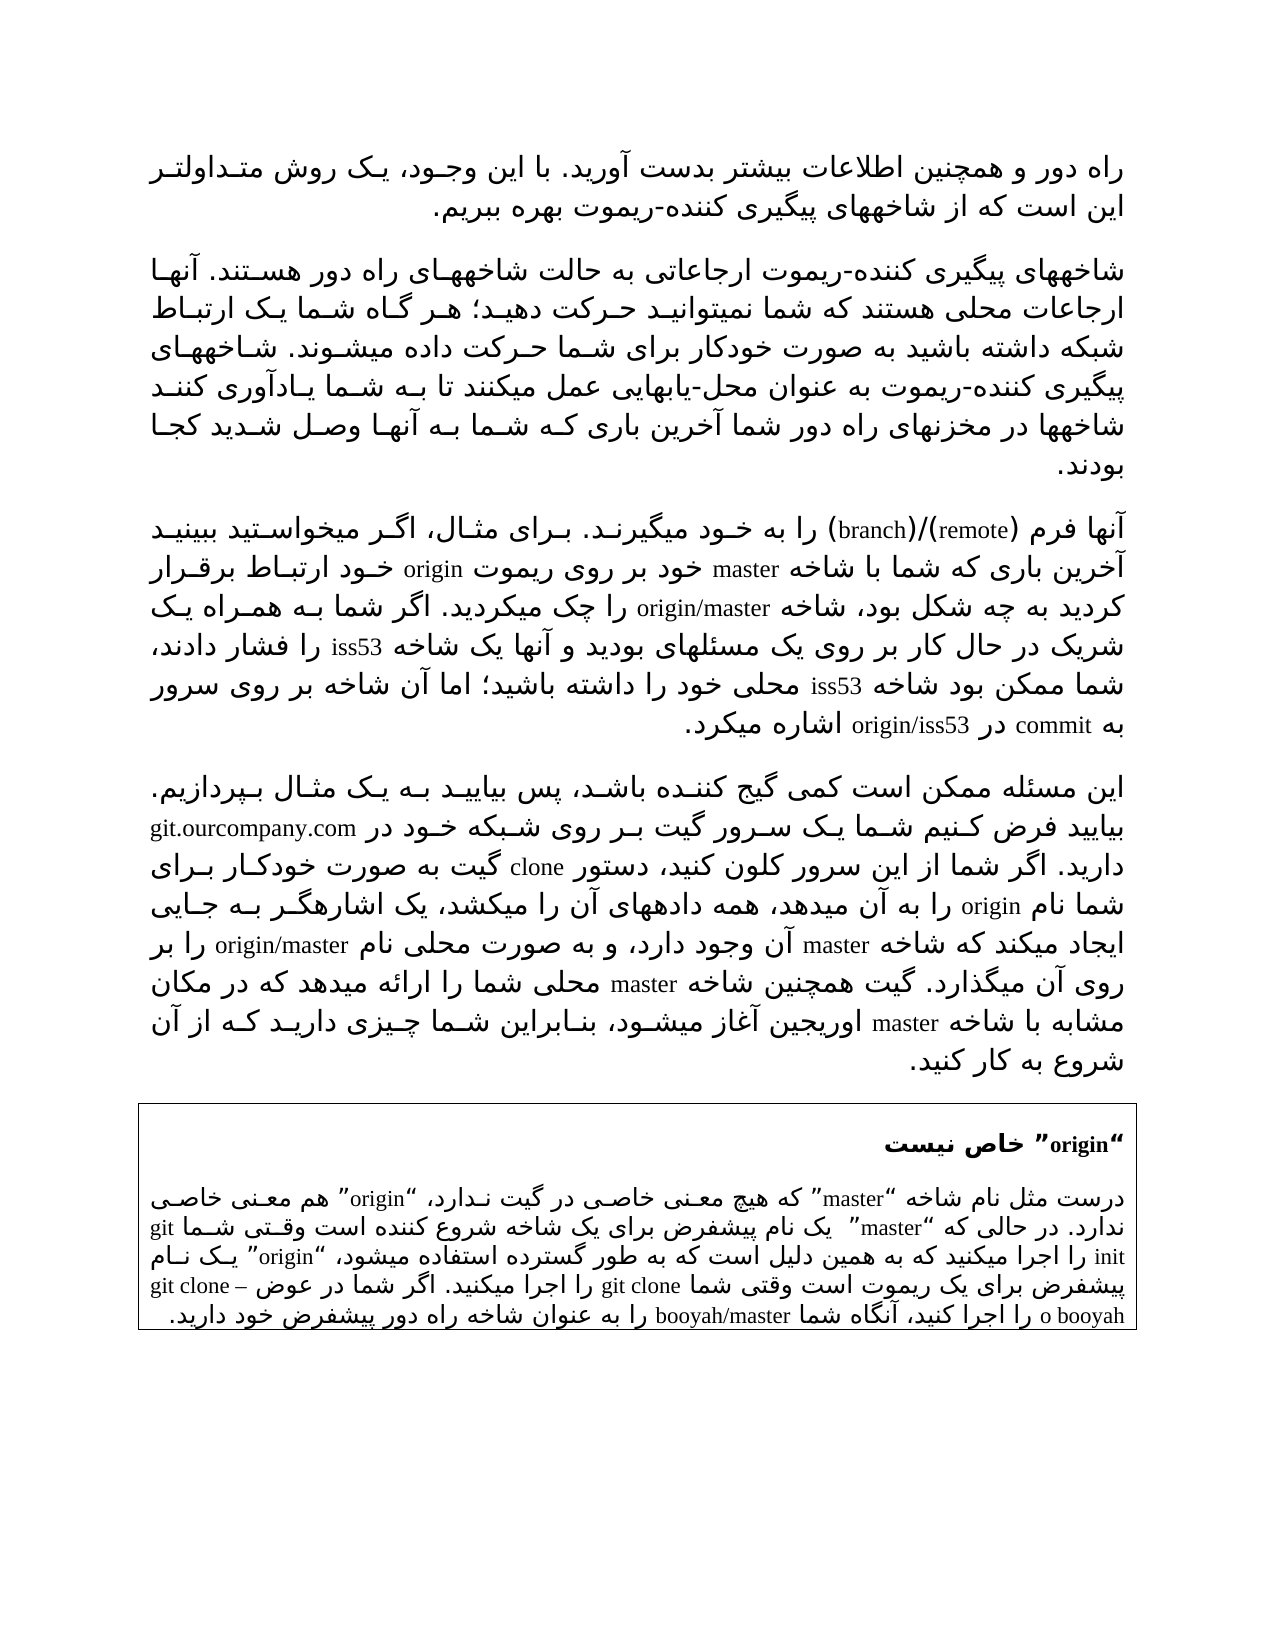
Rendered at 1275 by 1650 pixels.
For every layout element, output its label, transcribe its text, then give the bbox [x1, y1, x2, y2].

text این مسئله ممکن است کمی گیج کننده باشد، پس بیایید به یک مثال بپردازیم. بیایید فرض کنیم شما یک سرور گیت بر روی شبکه خود در git.ourcompany.com دارید. اگر شما از این سرور کلون کنید، دستور clone گیت به صورت خودکار برای شما نام origin را به آن میدهد، همه دادههای آن را میکشد، یک اشارهگر به جایی ایجاد میکند که شاخه master آن وجود دارد، و به صورت محلی نام origin/master را بر روی آن میگذارد. گیت همچنین شاخه master محلی شما را ارائه میدهد که در مکان مشابه با شاخه master اوریجین آغاز میشود، بنابراین شما چیزی دارید که از آن شروع به کار کنید. [150, 770, 1125, 1077]
table_header “origin” خاص نیست درست مثل نام شاخه “master” که هیچ معنی خاصی در گیت ندارد، “origin” هم معنی خاصی ندارد. در حالی که “master” یک نام پیشفرض برای یک شاخه شروع کننده است وقتی شما git init را اجرا میکنید که به همین دلیل است که به طور گسترده استفاده میشود، “origin” یک نام پیشفرض برای یک ریموت است وقتی شما git clone را اجرا میکنید. اگر شما در عوض git clone –o booyah را اجرا کنید، آنگاه شما booyah/master را به عنوان شاخه راه دور پیشفرض خود دارید. [139, 1104, 1136, 1329]
text آنها فرم (remote)/(branch) را به خود میگیرند. برای مثال، اگر میخواستید ببینید آخرین باری که شما با شاخه master خود بر روی ریموت origin خود ارتباط برقرار کردید به چه شکل بود، شاخه origin/master را چک میکردید. اگر شما به همراه یک شریک در حال کار بر روی یک مسئلهای بودید و آنها یک شاخه iss53 را فشار دادند، شما ممکن بود شاخه iss53 محلی خود را داشته باشید؛ اما آن شاخه بر روی سرور به commit در origin/iss53 اشاره میکرد. [150, 512, 1125, 740]
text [150, 150, 1125, 223]
text شاخههای پیگیری کننده-ریموت ارجاعاتی به حالت شاخههای راه دور هستند. آنها ارجاعات محلی هستند که شما نمیتوانید حرکت دهید؛ هر گاه شما یک ارتباط شبکه داشته باشید به صورت خودکار برای شما حرکت داده میشوند. شاخههای پیگیری کننده-ریموت به عنوان محل-یابهایی عمل میکنند تا به شما یادآوری کنند شاخهها در مخزنهای راه دور شما آخرین باری که شما به آنها وصل شدید کجا بودند. [150, 253, 1125, 482]
